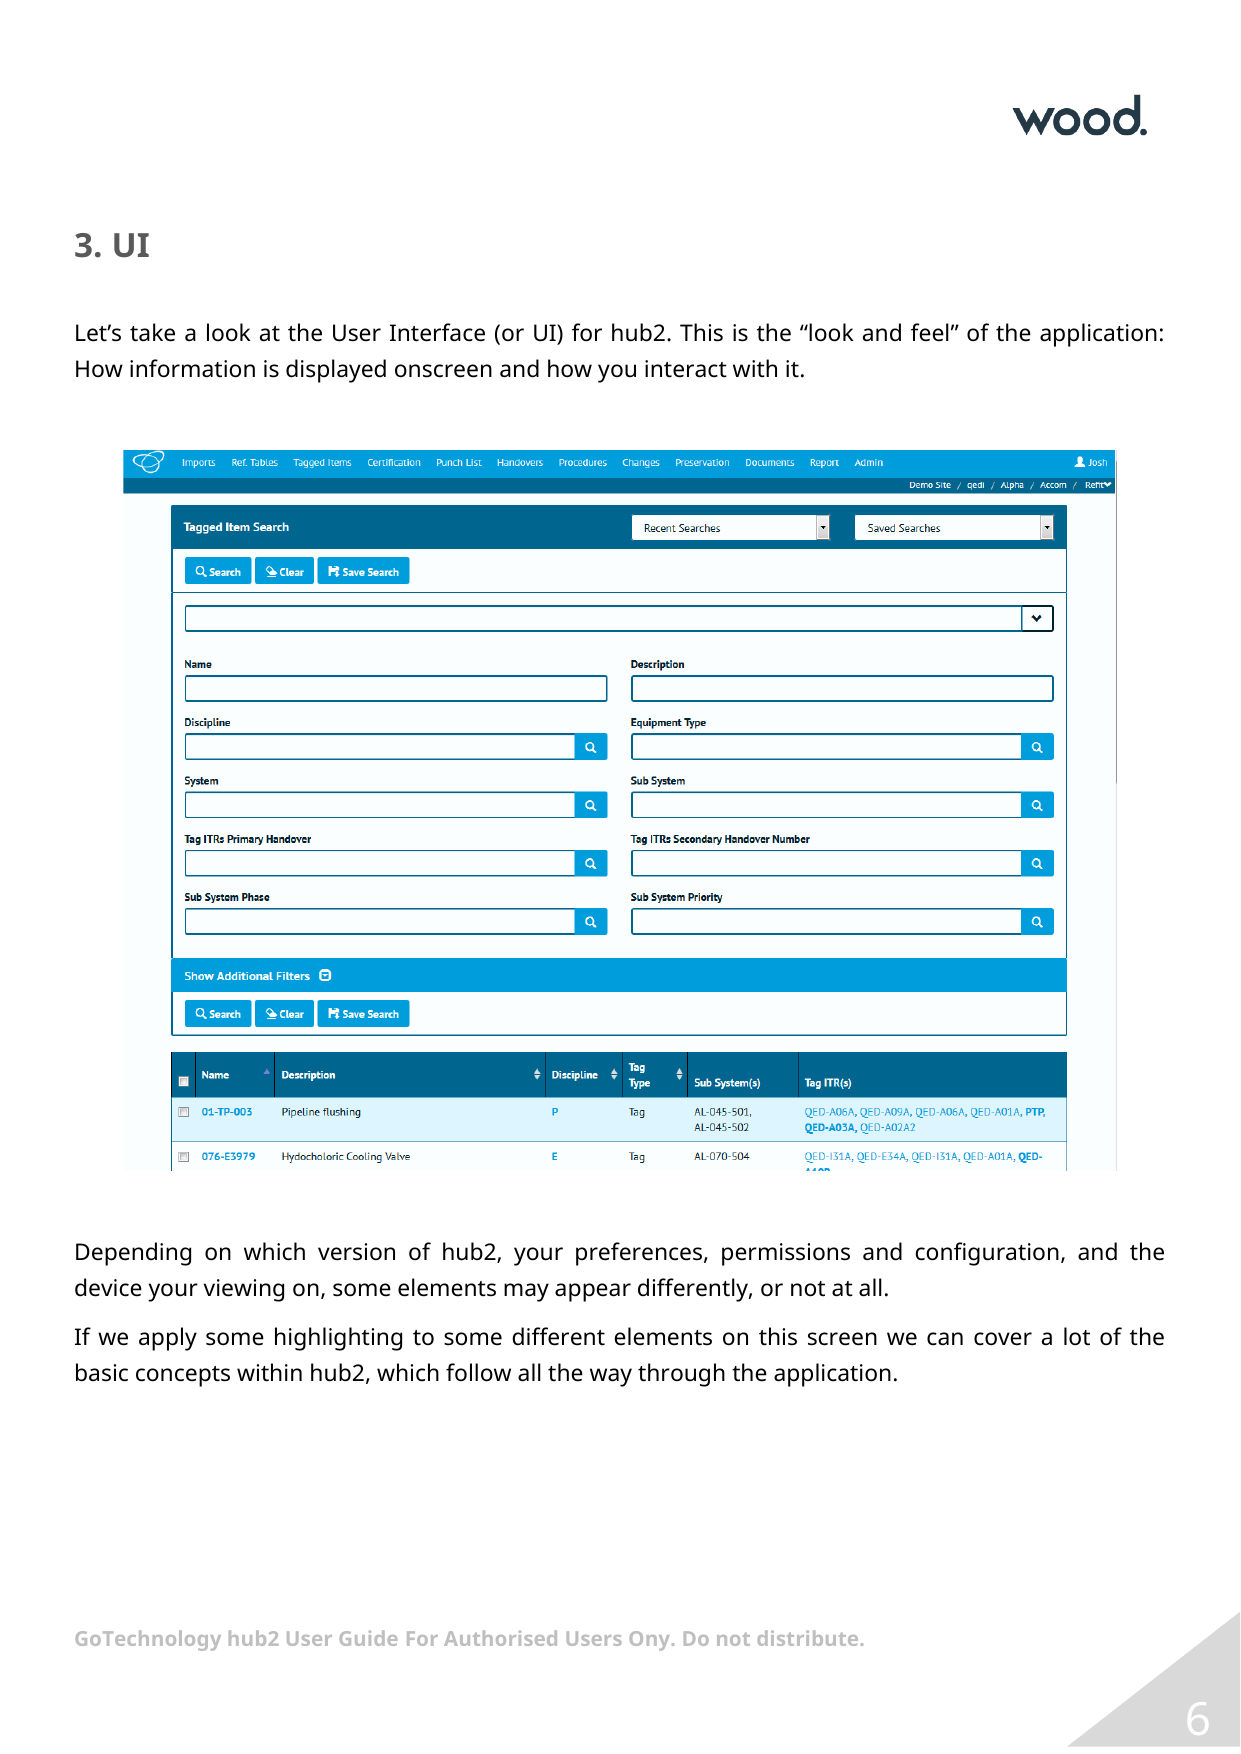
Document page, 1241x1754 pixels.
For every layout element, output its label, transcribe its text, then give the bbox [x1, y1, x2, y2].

picture [1077, 457, 1084, 466]
picture [991, 73, 1167, 156]
text If we apply some highlighting to some different elements on this screen we can cover a lot of the basic concepts within hub2, which follow all the way through the application. [74, 1321, 1167, 1388]
picture [698, 1079, 711, 1086]
picture [179, 1077, 188, 1086]
picture [736, 1082, 750, 1086]
subtitle UI [74, 222, 1167, 267]
picture [123, 450, 1118, 1171]
text Let’s take a look at the User Interface (or UI) for hub2. This is the “look and feel” of the application: How information is displayed onscreen and how you interact with it. [74, 317, 1167, 384]
text Depending on which version of hub2, your preferences, permissions and configuration, and the device your viewing on, some elements may appear differently, or not at all. [74, 1236, 1167, 1303]
picture [808, 1079, 814, 1086]
picture [309, 1074, 318, 1080]
picture [557, 1073, 568, 1078]
